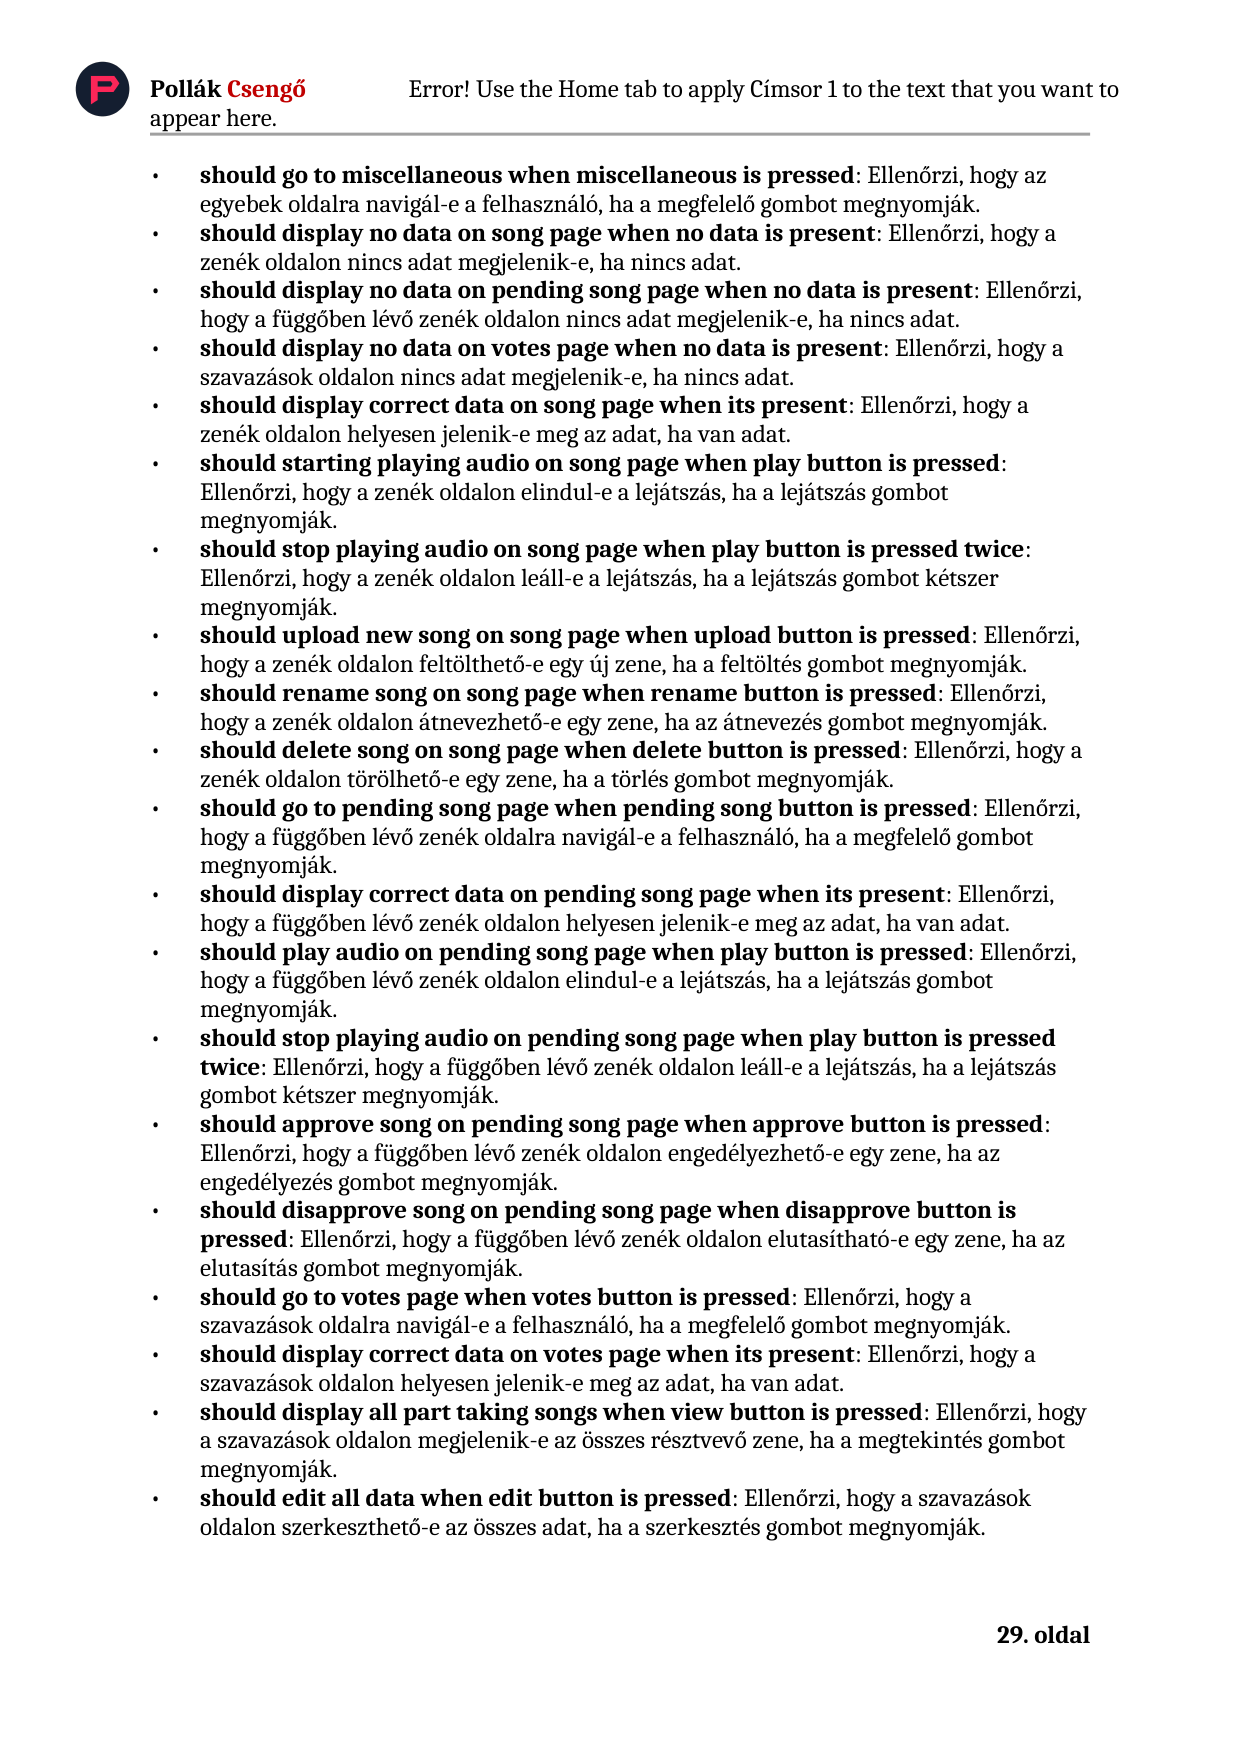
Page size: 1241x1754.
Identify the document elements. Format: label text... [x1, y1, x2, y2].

list should edit all data when edit button is pressed: Ellenőrzi, hogy a szavazások oldalon szerkeszthető-e az összes adat, ha a szerkesztés gombot megnyomják. [150, 1484, 1090, 1541]
list should play audio on pending song page when play button is pressed: Ellenőrzi, hogy a függőben lévő zenék oldalon elindul-e a lejátszás, ha a lejátszás gombot megnyomják. [150, 937, 1090, 1024]
list should display correct data on song page when its present: Ellenőrzi, hogy a zenék oldalon helyesen jelenik-e meg az adat, ha van adat. [150, 391, 1090, 449]
list should starting playing audio on song page when play button is pressed: Ellenőrzi, hogy a zenék oldalon elindul-e a lejátszás, ha a lejátszás gombot megnyomják. [150, 449, 1090, 535]
list should delete song on song page when delete button is pressed: Ellenőrzi, hogy a zenék oldalon törölhető-e egy zene, ha a törlés gombot megnyomják. [150, 736, 1090, 794]
list should display no data on votes page when no data is present: Ellenőrzi, hogy a szavazások oldalon nincs adat megjelenik-e, ha nincs adat. [150, 334, 1090, 391]
list should disapprove song on pending song page when disapprove button is pressed: Ellenőrzi, hogy a függőben lévő zenék oldalon elutasítható-e egy zene, ha az elutasítás gombot megnyomják. [150, 1196, 1090, 1282]
list should approve song on pending song page when approve button is pressed: Ellenőrzi, hogy a függőben lévő zenék oldalon engedélyezhető-e egy zene, ha az engedélyezés gombot megnyomják. [150, 1110, 1090, 1196]
list should stop playing audio on pending song page when play button is pressed twice: Ellenőrzi, hogy a függőben lévő zenék oldalon leáll-e a lejátszás, ha a lejátszás gombot kétszer megnyomják. [150, 1024, 1090, 1110]
list should display no data on song page when no data is present: Ellenőrzi, hogy a zenék oldalon nincs adat megjelenik-e, ha nincs adat. [150, 219, 1090, 276]
list should display no data on pending song page when no data is present: Ellenőrzi, hogy a függőben lévő zenék oldalon nincs adat megjelenik-e, ha nincs adat. [150, 276, 1090, 334]
picture [71, 57, 132, 118]
list should go to miscellaneous when miscellaneous is pressed: Ellenőrzi, hogy az egyebek oldalra navigál-e a felhasználó, ha a megfelelő gombot megnyomják. [150, 161, 1090, 219]
list should display all part taking songs when view button is pressed: Ellenőrzi, hogy a szavazások oldalon megjelenik-e az összes résztvevő zene, ha a megtekintés gombot megnyomják. [150, 1397, 1090, 1484]
list should display correct data on pending song page when its present: Ellenőrzi, hogy a függőben lévő zenék oldalon helyesen jelenik-e meg az adat, ha van adat. [150, 880, 1090, 937]
list should go to pending song page when pending song button is pressed: Ellenőrzi, hogy a függőben lévő zenék oldalra navigál-e a felhasználó, ha a megfelelő gombot megnyomják. [150, 794, 1090, 880]
list should upload new song on song page when upload button is pressed: Ellenőrzi, hogy a zenék oldalon feltölthető-e egy új zene, ha a feltöltés gombot megnyomják. [150, 621, 1090, 679]
list should go to votes page when votes button is pressed: Ellenőrzi, hogy a szavazások oldalra navigál-e a felhasználó, ha a megfelelő gombot megnyomják. [150, 1282, 1090, 1340]
list should rename song on song page when rename button is pressed: Ellenőrzi, hogy a zenék oldalon átnevezhető-e egy zene, ha az átnevezés gombot megnyomják. [150, 679, 1090, 736]
list should display correct data on votes page when its present: Ellenőrzi, hogy a szavazások oldalon helyesen jelenik-e meg az adat, ha van adat. [150, 1340, 1090, 1397]
list should stop playing audio on song page when play button is pressed twice: Ellenőrzi, hogy a zenék oldalon leáll-e a lejátszás, ha a lejátszás gombot kétszer megnyomják. [150, 535, 1090, 621]
